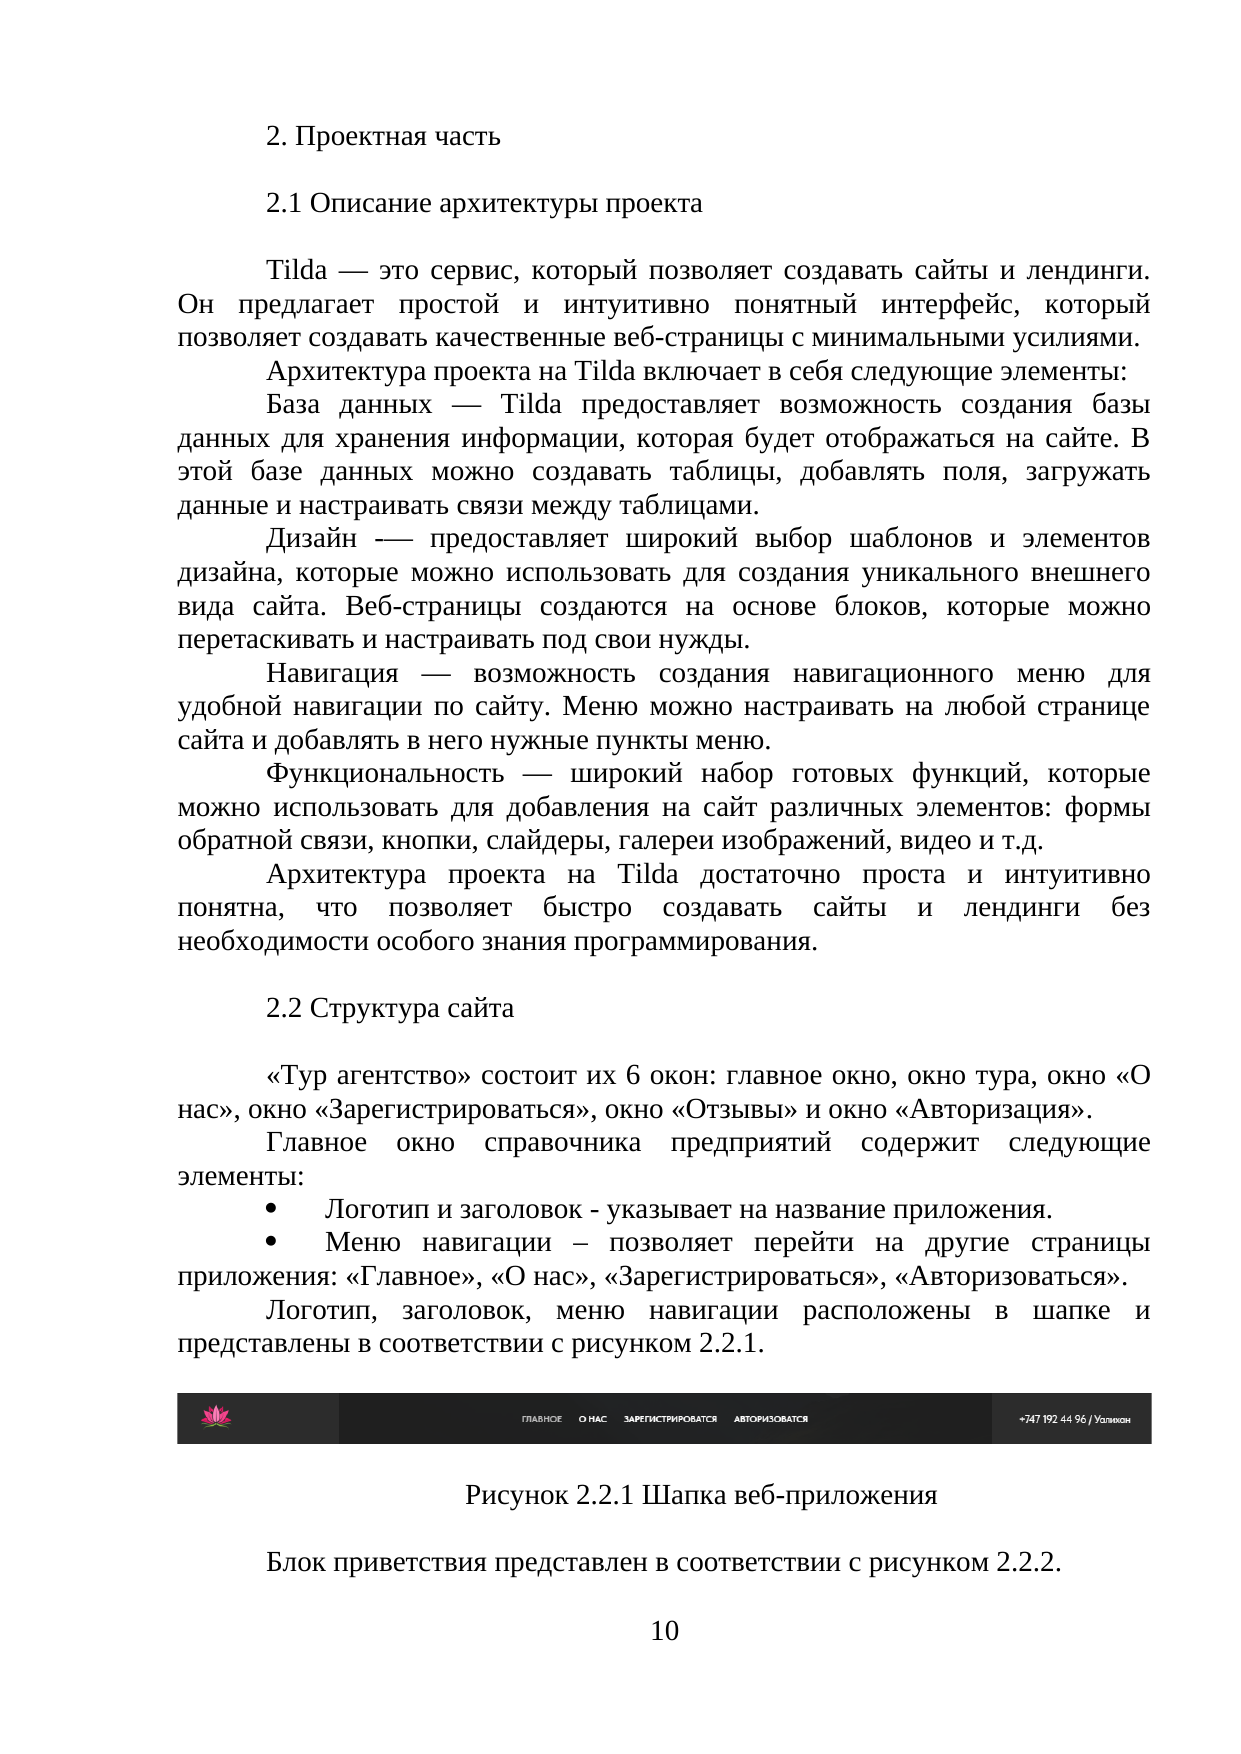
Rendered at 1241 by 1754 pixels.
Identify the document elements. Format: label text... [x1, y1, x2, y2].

picture [177, 1392, 1152, 1444]
text Блок приветствия представлен в соответствии с рисунком 2.2.2. [177, 1544, 1152, 1578]
text База данных — Tilda предоставляет возможность создания базы данных для хранения информации, которая будет отображаться на сайте. В этой базе данных можно создавать таблицы, добавлять поля, загружать данные и настраивать связи между таблицами. [177, 386, 1152, 521]
text Навигация — возможность создания навигационного меню для удобной навигации по сайту. Меню можно настраивать на любой странице сайта и добавлять в него нужные пункты меню. [177, 655, 1152, 755]
list Структура сайта [177, 990, 1152, 1024]
text Архитектура проекта на Tilda достаточно проста и интуитивно понятна, что позволяет быстро создавать сайты и лендинги без необходимости особого знания программирования. [177, 856, 1152, 957]
text Функциональность — широкий набор готовых функций, которые можно использовать для добавления на сайт различных элементов: формы обратной связи, кнопки, слайдеры, галереи изображений, видео и т.д. [177, 755, 1152, 856]
text Рисунок 2.2.1 Шапка веб-приложения [177, 1477, 1152, 1511]
text Дизайн -— предоставляет широкий выбор шаблонов и элементов дизайна, которые можно использовать для создания уникального внешнего вида сайта. Веб-страницы создаются на основе блоков, которые можно перетаскивать и настраивать под свои нужды. [177, 521, 1152, 655]
list Проектная часть [177, 118, 1152, 152]
text Архитектура проекта на Tilda включает в себя следующие элементы: [177, 353, 1152, 386]
text «Тур агентство» состоит их 6 окон: главное окно, окно тура, окно «О нас», окно «Зарегистрироваться», окно «Отзывы» и окно «Авторизация». [177, 1057, 1152, 1124]
text Главное окно справочника предприятий содержит следующие элементы: [177, 1124, 1152, 1191]
list Логотип и заголовок - указывает на название приложения. [177, 1191, 1152, 1225]
list Описание архитектуры проекта [177, 185, 1152, 219]
list Меню навигации – позволяет перейти на другие страницы приложения: «Главное», «О нас», «Зарегистрироваться», «Авторизоваться». [177, 1225, 1152, 1292]
text Tilda — это сервис, который позволяет создавать сайты и лендинги. Он предлагает простой и интуитивно понятный интерфейс, который позволяет создавать качественные веб-страницы с минимальными усилиями. [177, 252, 1152, 353]
text Логотип, заголовок, меню навигации расположены в шапке и представлены в соответствии с рисунком 2.2.1. [177, 1292, 1152, 1359]
